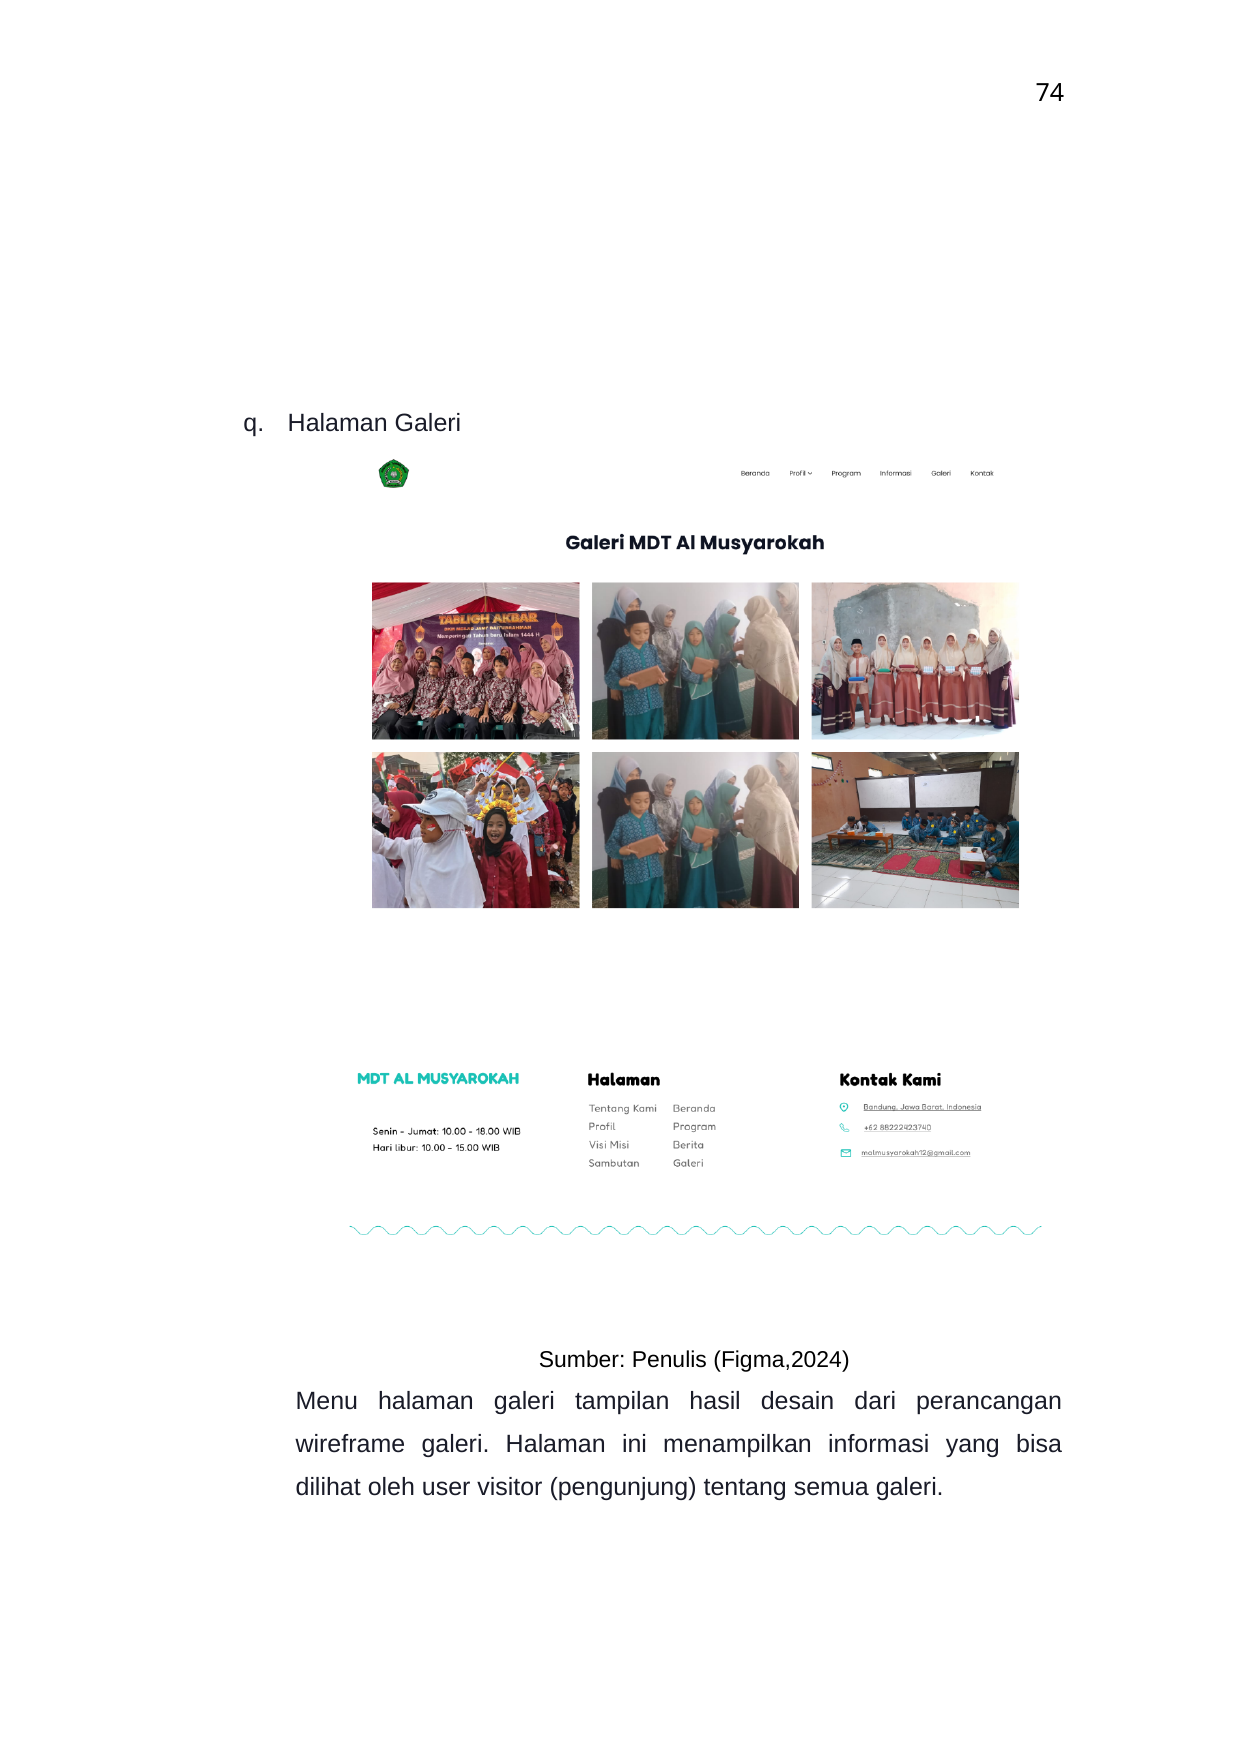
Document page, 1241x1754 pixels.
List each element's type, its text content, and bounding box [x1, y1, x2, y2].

picture [349, 450, 1042, 1249]
text Menu halaman galeri tampilan hasil desain dari perancangan wireframe galeri. Halaman ini menampilkan informasi yang bisa dilihat oleh user visitor (pengunjung) tentang semua galeri. [295, 1386, 1063, 1501]
list Sumber: Penulis (Figma,2024) [325, 1346, 1063, 1372]
list Halaman Galeri [243, 408, 1050, 437]
